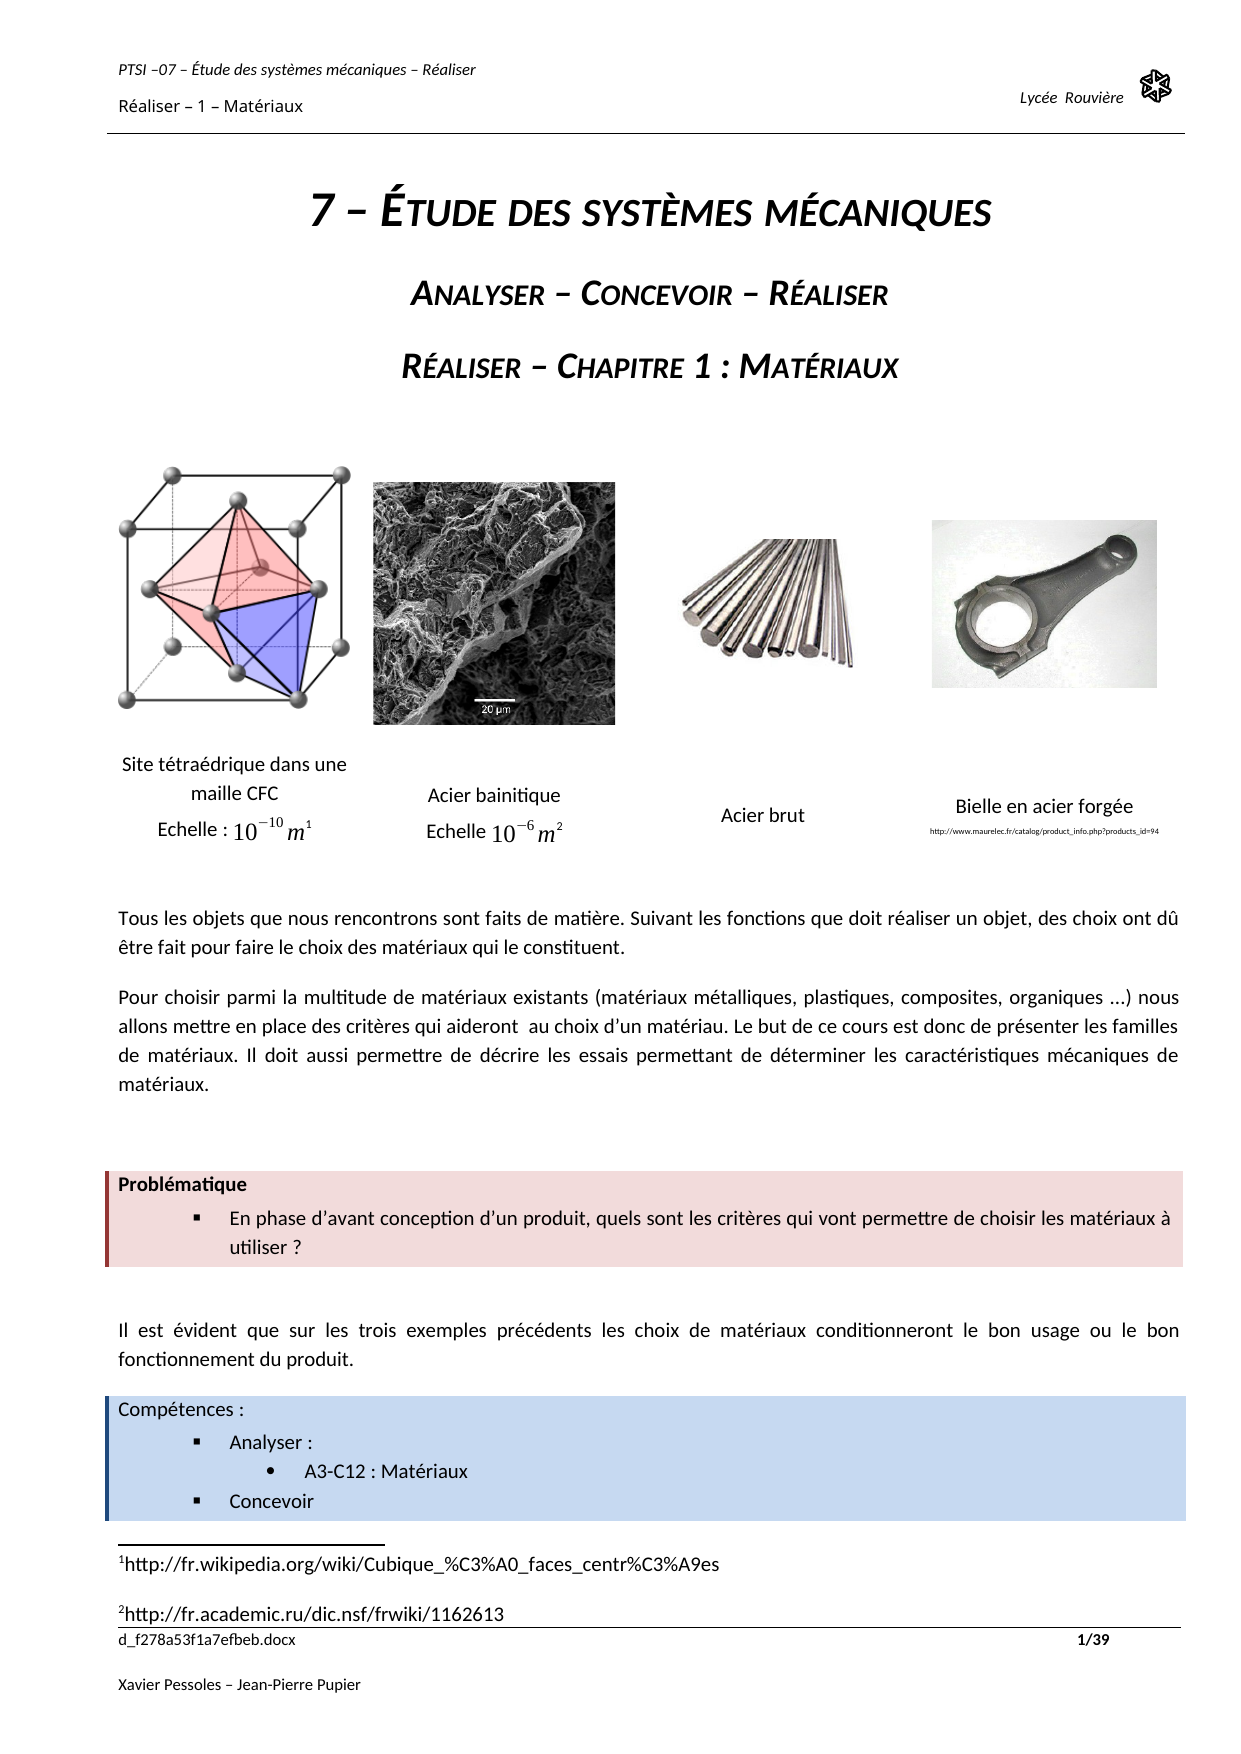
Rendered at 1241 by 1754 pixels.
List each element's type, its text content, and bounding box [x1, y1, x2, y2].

table_cell Acier brut [627, 783, 899, 855]
picture [118, 466, 351, 709]
picture [373, 482, 616, 725]
table_header Problématique En phase d’avant conception d’un produit, quels sont les critères qui vont permettre de choisir les matériaux à utiliser ? [109, 1171, 1183, 1267]
text Tous les objets que nous rencontrons sont faits de matière. Suivant les fonctions que doit réaliser un objet, des choix ont dû être fait pour faire le choix des matériaux qui le constituent. [118, 905, 1181, 959]
table_cell Bielle en acier forgée http://www.maurelec.fr/catalog/product_info.php?products_id=94 [899, 783, 1190, 855]
picture [931, 520, 1157, 688]
text Réaliser – Chapitre 1 : Matériaux [118, 342, 1181, 388]
text Il est évident que sur les trois exemples précédents les choix de matériaux conditionneront le bon usage ou le bon fonctionnement du produit. [118, 1317, 1181, 1372]
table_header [109, 1396, 1186, 1521]
text Pour choisir parmi la multitude de matériaux existants (matériaux métalliques, plastiques, composites, organiques ...) nous allons mettre en place des critères qui aideront au choix d’un matériau. Le but de ce cours est donc de présenter les familles de matériaux. Il doit aussi permettre de décrire les essais permettant de déterminer les caractéristiques mécaniques de matériaux. [118, 984, 1181, 1097]
text Analyser – Concevoir – Réaliser [118, 269, 1181, 315]
picture [638, 539, 888, 668]
text 7 – Étude des systèmes mécaniques [118, 178, 1181, 239]
table_cell Site tétraédrique dans une maille CFC Echelle : [107, 749, 362, 855]
table_header [627, 466, 899, 749]
table_header [899, 466, 1190, 749]
table_header [362, 466, 627, 749]
table_header [107, 466, 362, 749]
table_cell Acier bainitique Echelle [362, 783, 627, 855]
